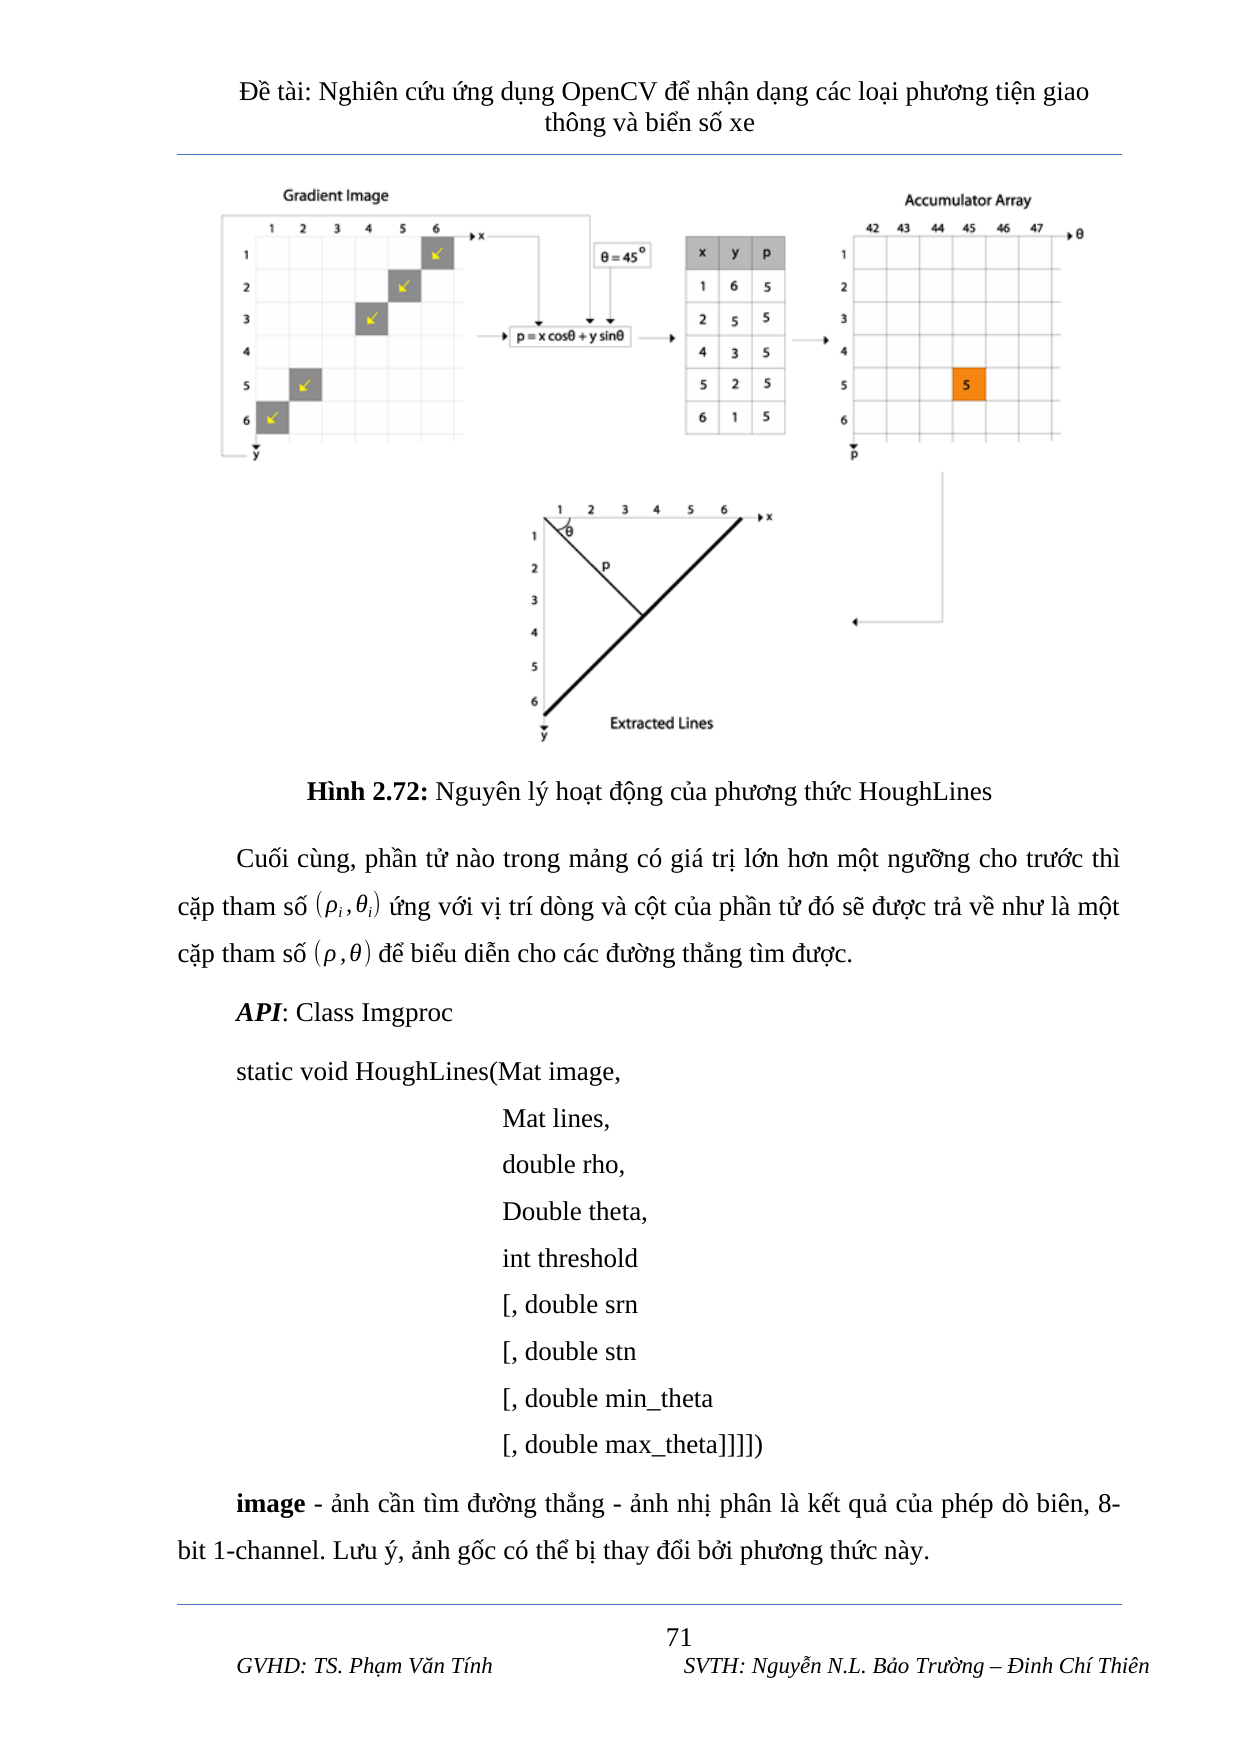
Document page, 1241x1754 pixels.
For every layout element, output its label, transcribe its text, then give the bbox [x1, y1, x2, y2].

text Cuối cùng, phần tử nào trong mảng có giá trị lớn hơn một ngưỡng cho trước thì cặp tham số ứng với vị trí dòng và cột của phần tử đó sẽ được trả về như là một cặp tham số để biểu diễn cho các đường thẳng tìm được. [177, 843, 1122, 968]
text static void HoughLines(Mat image, Mat lines, double rho, Double theta, int threshold [, double srn [, double stn [, double min_theta [, double max_theta]]]]) [236, 1055, 1122, 1459]
picture [215, 186, 1085, 747]
text image - ảnh cần tìm đường thẳng - ảnh nhị phân là kết quả của phép dò biên, 8-bit 1-channel. Lưu ý, ảnh gốc có thể bị thay đổi bởi phương thức này. [177, 1488, 1122, 1565]
text Hình 2.72: Nguyên lý hoạt động của phương thức HoughLines [177, 775, 1122, 806]
text API: Class Imgproc [177, 996, 1122, 1027]
